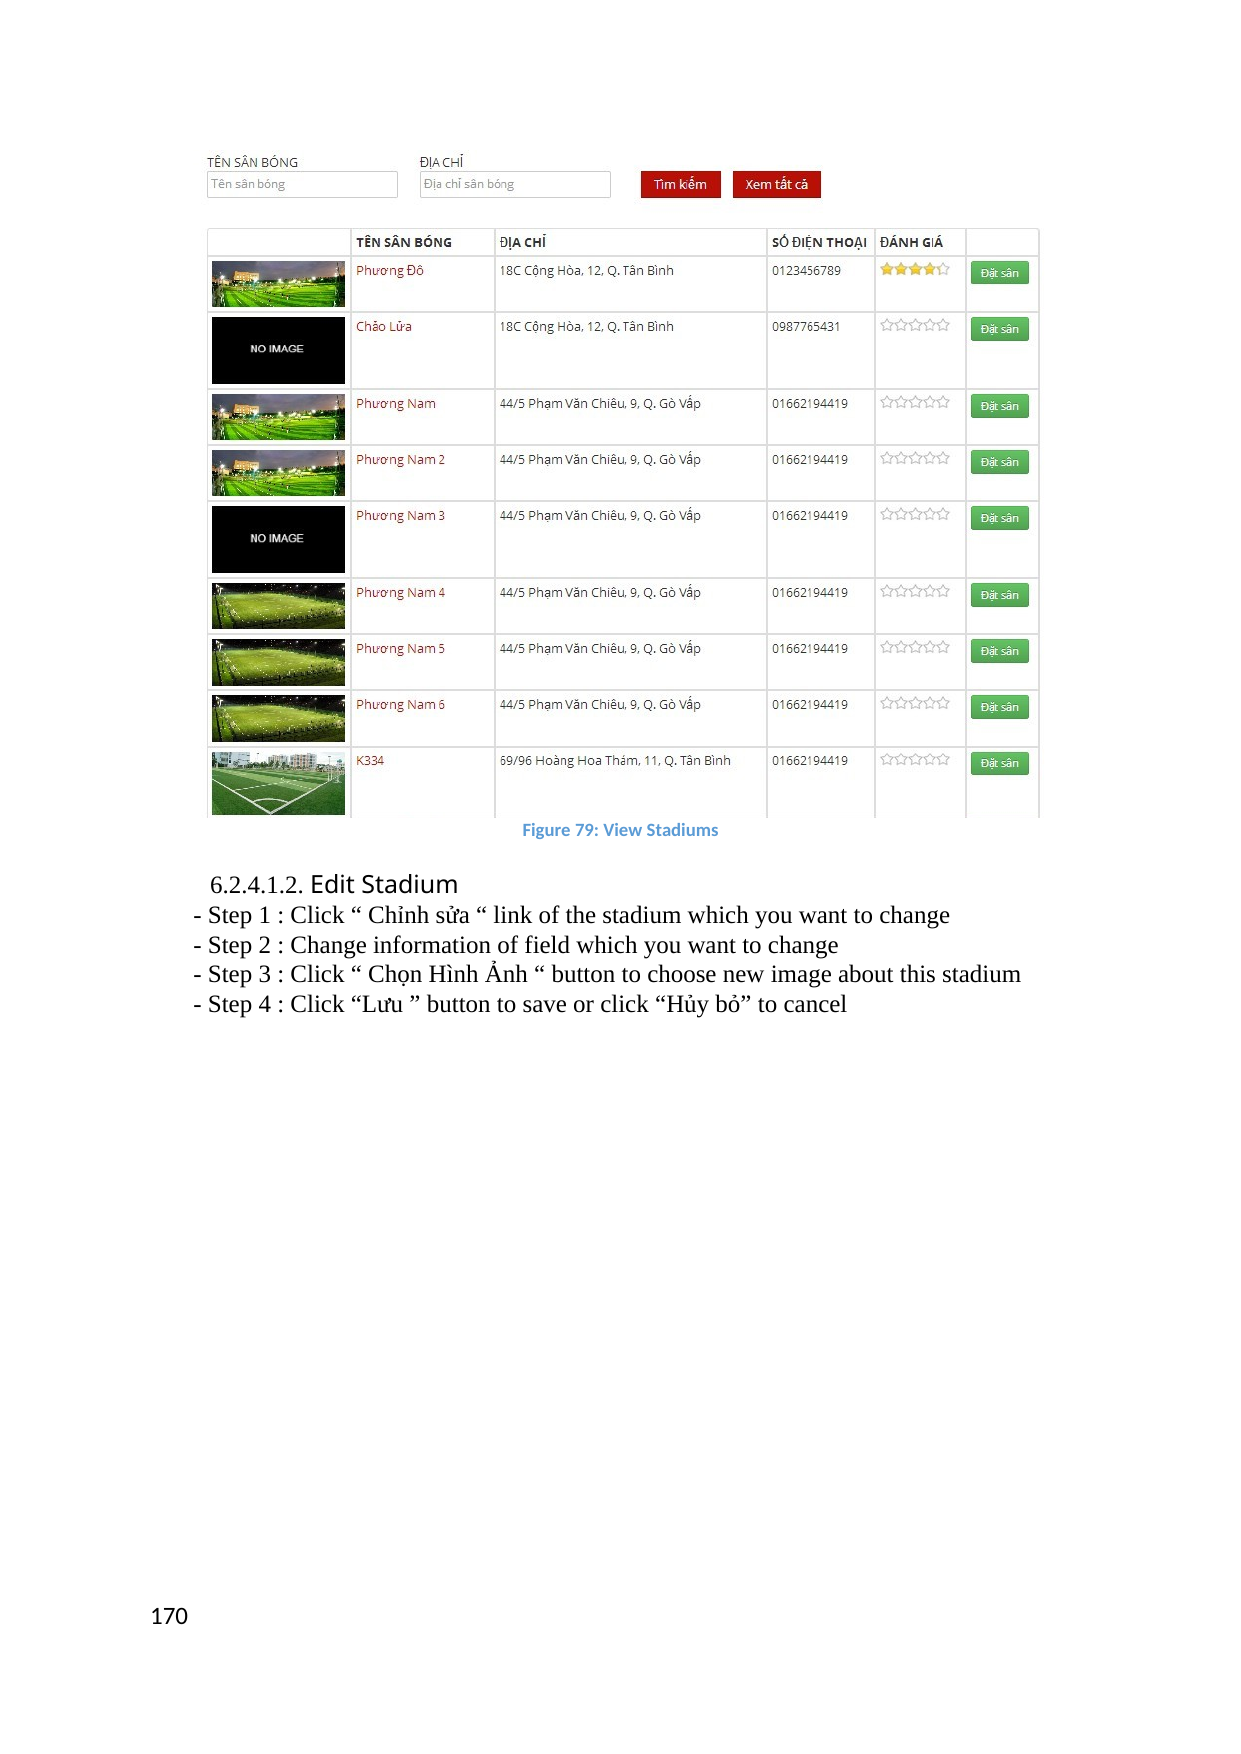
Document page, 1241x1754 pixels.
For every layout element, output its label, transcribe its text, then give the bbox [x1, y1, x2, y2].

picture [193, 150, 1056, 818]
text - Step 1 : Click “ Chỉnh sửa “ link of the stadium which you want to change [193, 900, 1091, 928]
text - Step 4 : Click “Lưu ” button to save or click “Hủy bỏ” to cancel [193, 989, 1091, 1018]
text - Step 2 : Change information of field which you want to change [193, 930, 1091, 958]
text Figure 79: View Stadiums [150, 818, 1091, 841]
text - Step 3 : Click “ Chọn Hình Ảnh “ button to choose new image about this stadium [193, 959, 1091, 988]
subtitle Edit Stadium [210, 866, 1091, 900]
